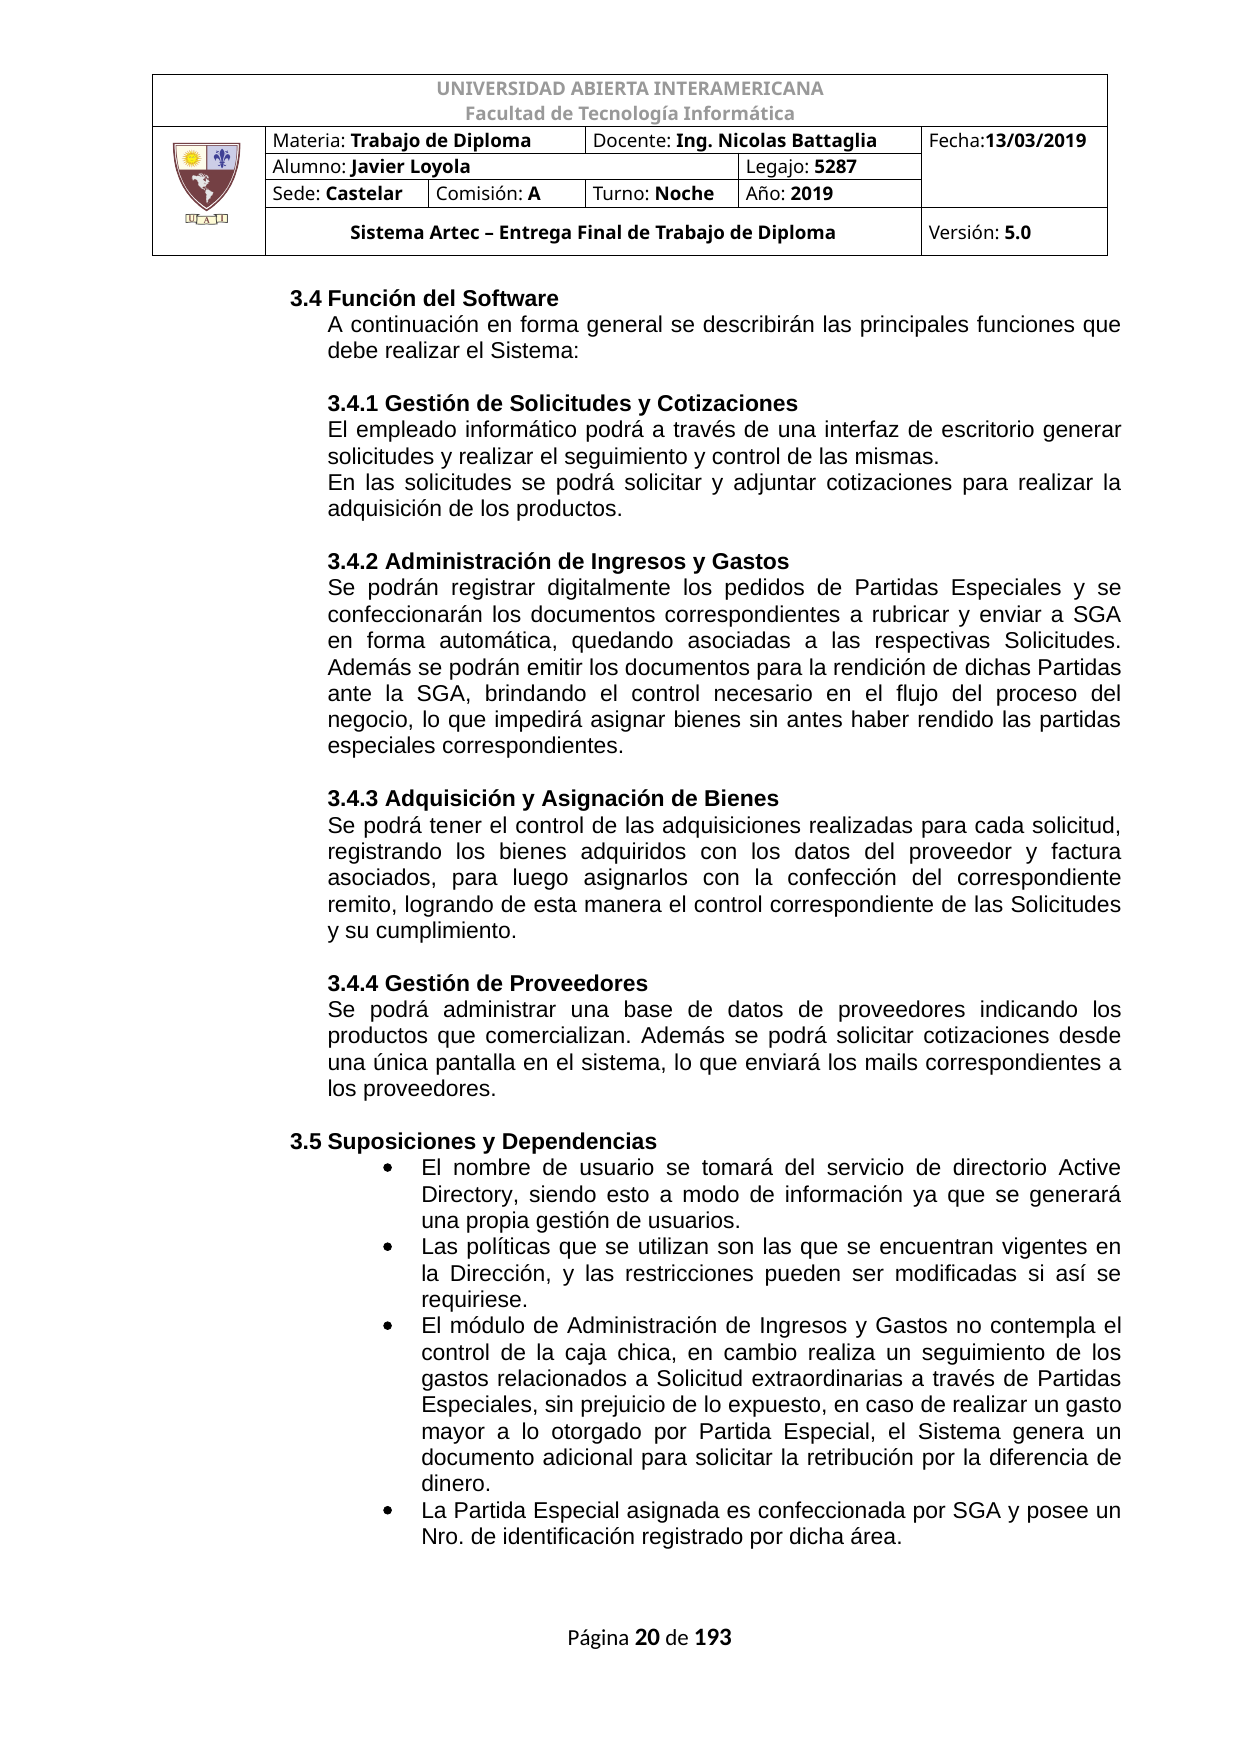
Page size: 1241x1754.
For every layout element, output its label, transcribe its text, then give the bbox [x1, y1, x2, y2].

text En las solicitudes se podrá solicitar y adjuntar cotizaciones para realizar la adquisición de los productos. [327, 469, 1122, 522]
list Función del Software [290, 284, 1122, 311]
text El empleado informático podrá a través de una interfaz de escritorio generar solicitudes y realizar el seguimiento y control de las mismas. [327, 416, 1122, 469]
text A continuación en forma general se describirán las principales funciones que debe realizar el Sistema: [327, 311, 1122, 363]
picture [157, 136, 257, 228]
text 3.4.2 Administración de Ingresos y Gastos [327, 548, 1122, 574]
text Se podrá administrar una base de datos de proveedores indicando los productos que comercializan. Además se podrá solicitar cotizaciones desde una única pantalla en el sistema, lo que enviará los mails correspondientes a los proveedores. [327, 996, 1122, 1101]
list Las políticas que se utilizan son las que se encuentran vigentes en la Dirección, y las restricciones pueden ser modificadas si así se requiriese. [383, 1233, 1122, 1312]
text 3.4.1 Gestión de Solicitudes y Cotizaciones [327, 390, 1122, 416]
text 3.4.4 Gestión de Proveedores [327, 970, 1122, 996]
list El módulo de Administración de Ingresos y Gastos no contempla el control de la caja chica, en cambio realiza un seguimiento de los gastos relacionados a Solicitud extraordinarias a través de Partidas Especiales, sin prejuicio de lo expuesto, en caso de realizar un gasto mayor a lo otorgado por Partida Especial, el Sistema genera un documento adicional para solicitar la retribución por la diferencia de dinero. [383, 1312, 1122, 1497]
list El nombre de usuario se tomará del servicio de directorio Active Directory, siendo esto a modo de información ya que se generará una propia gestión de usuarios. [383, 1154, 1122, 1233]
list Suposiciones y Dependencias [290, 1128, 1122, 1154]
list La Partida Especial asignada es confeccionada por SGA y posee un Nro. de identificación registrado por dicha área. [383, 1497, 1122, 1549]
text Se podrá tener el control de las adquisiciones realizadas para cada solicitud, registrando los bienes adquiridos con los datos del proveedor y factura asociados, para luego asignarlos con la confección del correspondiente remito, logrando de esta manera el control correspondiente de las Solicitudes y su cumplimiento. [327, 812, 1122, 943]
text 3.4.3 Adquisición y Asignación de Bienes [327, 785, 1122, 812]
text Se podrán registrar digitalmente los pedidos de Partidas Especiales y se confeccionarán los documentos correspondientes a rubricar y enviar a SGA en forma automática, quedando asociadas a las respectivas Solicitudes. Además se podrán emitir los documentos para la rendición de dichas Partidas ante la SGA, brindando el control necesario en el flujo del proceso del negocio, lo que impedirá asignar bienes sin antes haber rendido las partidas especiales correspondientes. [327, 574, 1122, 759]
